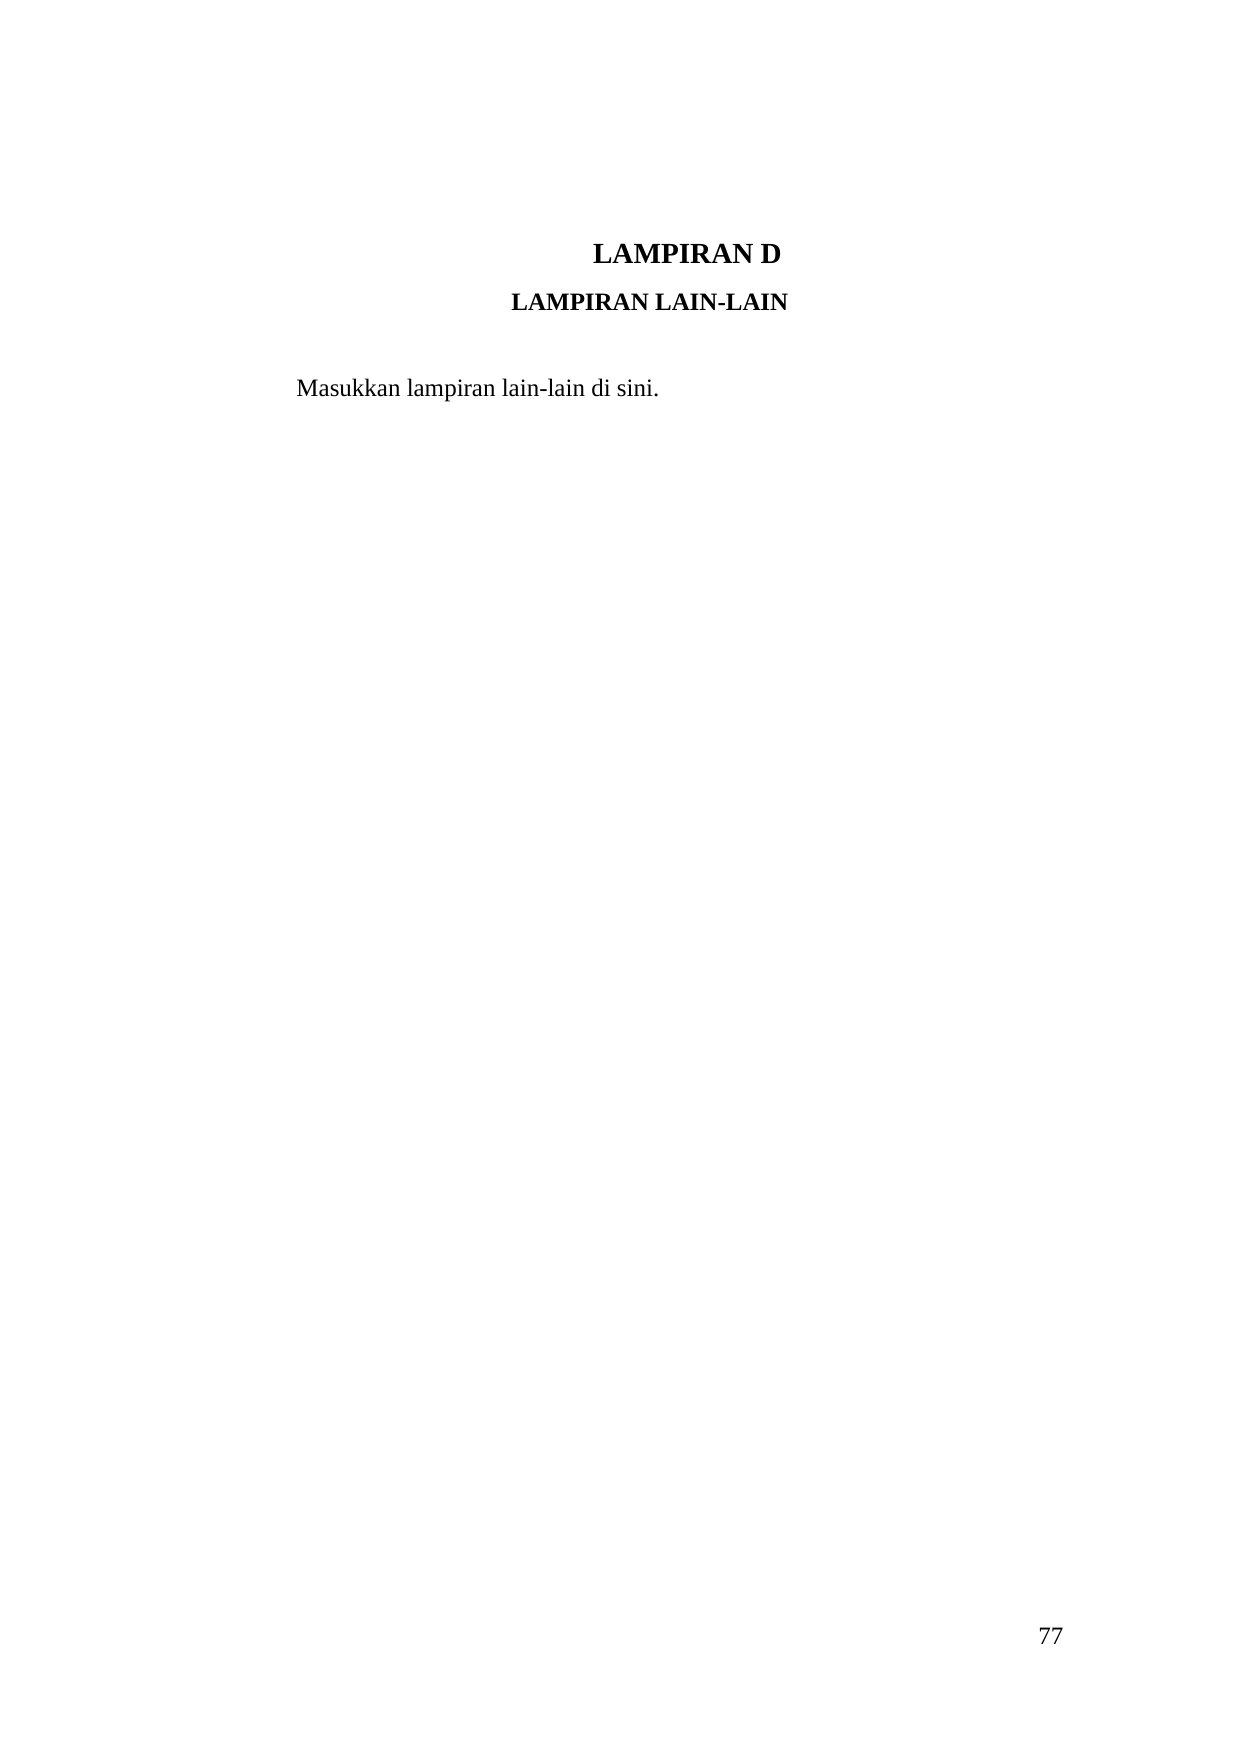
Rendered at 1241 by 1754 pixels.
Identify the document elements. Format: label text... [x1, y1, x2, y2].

text Masukkan lampiran lain-lain di sini. [236, 373, 1063, 402]
subtitle LAMPIRAN D [311, 236, 1063, 270]
text LAMPIRAN LAIN-LAIN [236, 287, 1063, 315]
